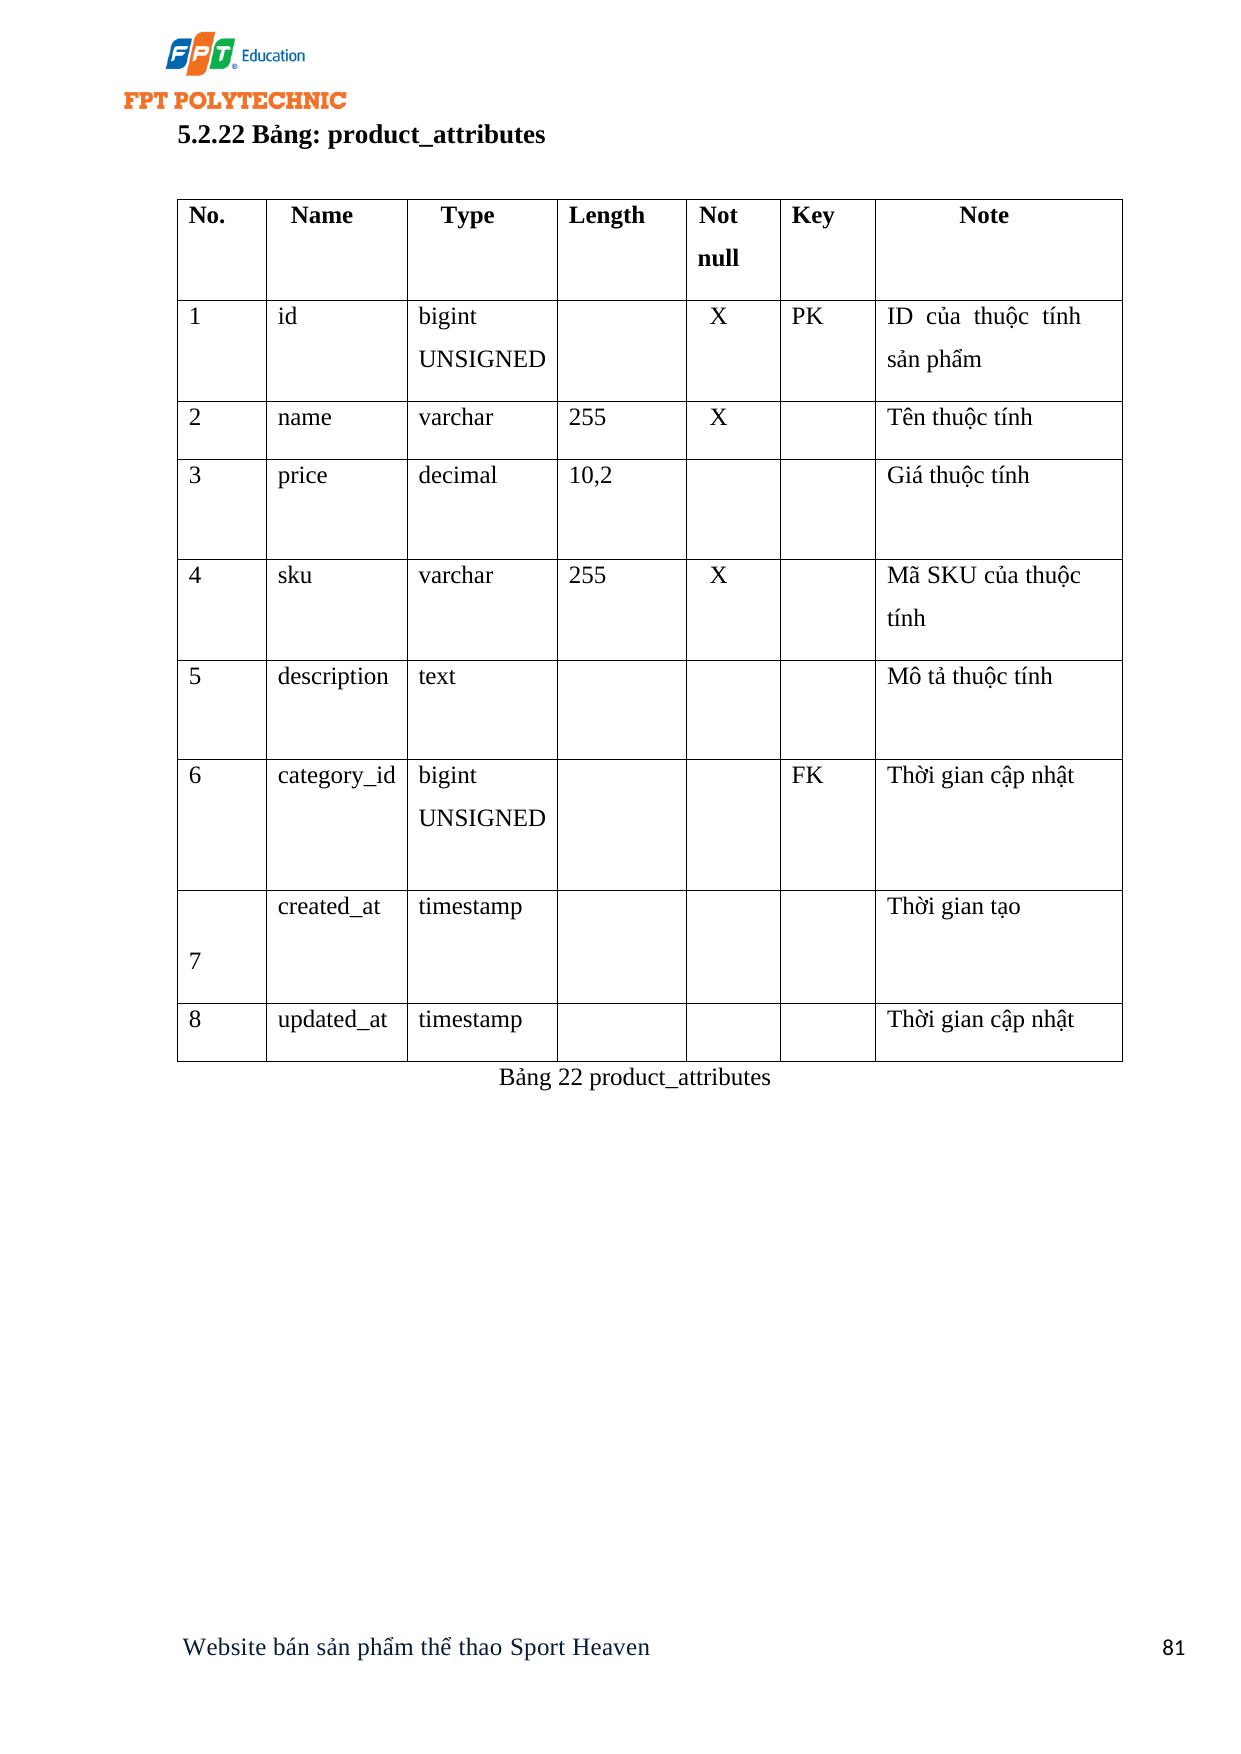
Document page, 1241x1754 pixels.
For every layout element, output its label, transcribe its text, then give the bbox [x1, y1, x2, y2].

table_cell bigint UNSIGNED [408, 760, 557, 890]
table_cell [687, 661, 780, 759]
table_cell [781, 661, 875, 759]
table_cell sku [267, 560, 407, 660]
table_cell 10,2 [558, 460, 686, 559]
table_cell [558, 661, 686, 759]
table_cell text [408, 661, 557, 759]
table_cell 3 [178, 460, 266, 559]
table_cell id [267, 301, 407, 401]
table_cell X [687, 301, 780, 401]
table_cell 6 [178, 760, 266, 890]
table_cell Thời gian cập nhật [876, 1004, 1122, 1061]
table_cell PK [781, 301, 875, 401]
table_cell [687, 1004, 780, 1061]
table_cell [781, 560, 875, 660]
table_header Not null [687, 200, 780, 300]
table_cell Mô tả thuộc tính [876, 661, 1122, 759]
table_cell description [267, 661, 407, 759]
table_cell varchar [408, 560, 557, 660]
table_cell decimal [408, 460, 557, 559]
table_cell name [267, 402, 407, 459]
table_cell 4 [178, 560, 266, 660]
table_cell [558, 891, 686, 1003]
table_cell 5 [178, 661, 266, 759]
table_cell 7 [178, 891, 266, 1003]
table_cell timestamp [408, 1004, 557, 1061]
picture [116, 24, 354, 116]
text Bảng 22 product_attributes [177, 1062, 1092, 1091]
table_cell varchar [408, 402, 557, 459]
table_cell [781, 891, 875, 1003]
subtitle Bảng: product_attributes [177, 118, 1092, 149]
table_cell 255 [558, 560, 686, 660]
table_cell [781, 1004, 875, 1061]
table_cell [781, 402, 875, 459]
table_cell Thời gian cập nhật [876, 760, 1122, 890]
table_cell 255 [558, 402, 686, 459]
table_cell created_at [267, 891, 407, 1003]
table_header No. [178, 200, 266, 300]
table_cell [558, 760, 686, 890]
table_cell 1 [178, 301, 266, 401]
table_cell 8 [178, 1004, 266, 1061]
table_cell [558, 1004, 686, 1061]
table_cell updated_at [267, 1004, 407, 1061]
table_cell 2 [178, 402, 266, 459]
table_cell [781, 460, 875, 559]
table_header Type [408, 200, 557, 300]
table_cell [687, 460, 780, 559]
table_cell [687, 891, 780, 1003]
table_header Name [267, 200, 407, 300]
table_cell [687, 760, 780, 890]
table_cell Mã SKU của thuộc tính [876, 560, 1122, 660]
table_cell [558, 301, 686, 401]
table_cell Thời gian tạo [876, 891, 1122, 1003]
table_cell ID của thuộc tính sản phẩm [876, 301, 1122, 401]
table_cell timestamp [408, 891, 557, 1003]
table_cell X [687, 560, 780, 660]
table_cell price [267, 460, 407, 559]
table_header Key [781, 200, 875, 300]
table_cell X [687, 402, 780, 459]
table_cell Giá thuộc tính [876, 460, 1122, 559]
table_header Length [558, 200, 686, 300]
table_cell Tên thuộc tính [876, 402, 1122, 459]
table_cell category_id [267, 760, 407, 890]
table_header Note [876, 200, 1122, 300]
table_cell bigint UNSIGNED [408, 301, 557, 401]
table_cell FK [781, 760, 875, 890]
